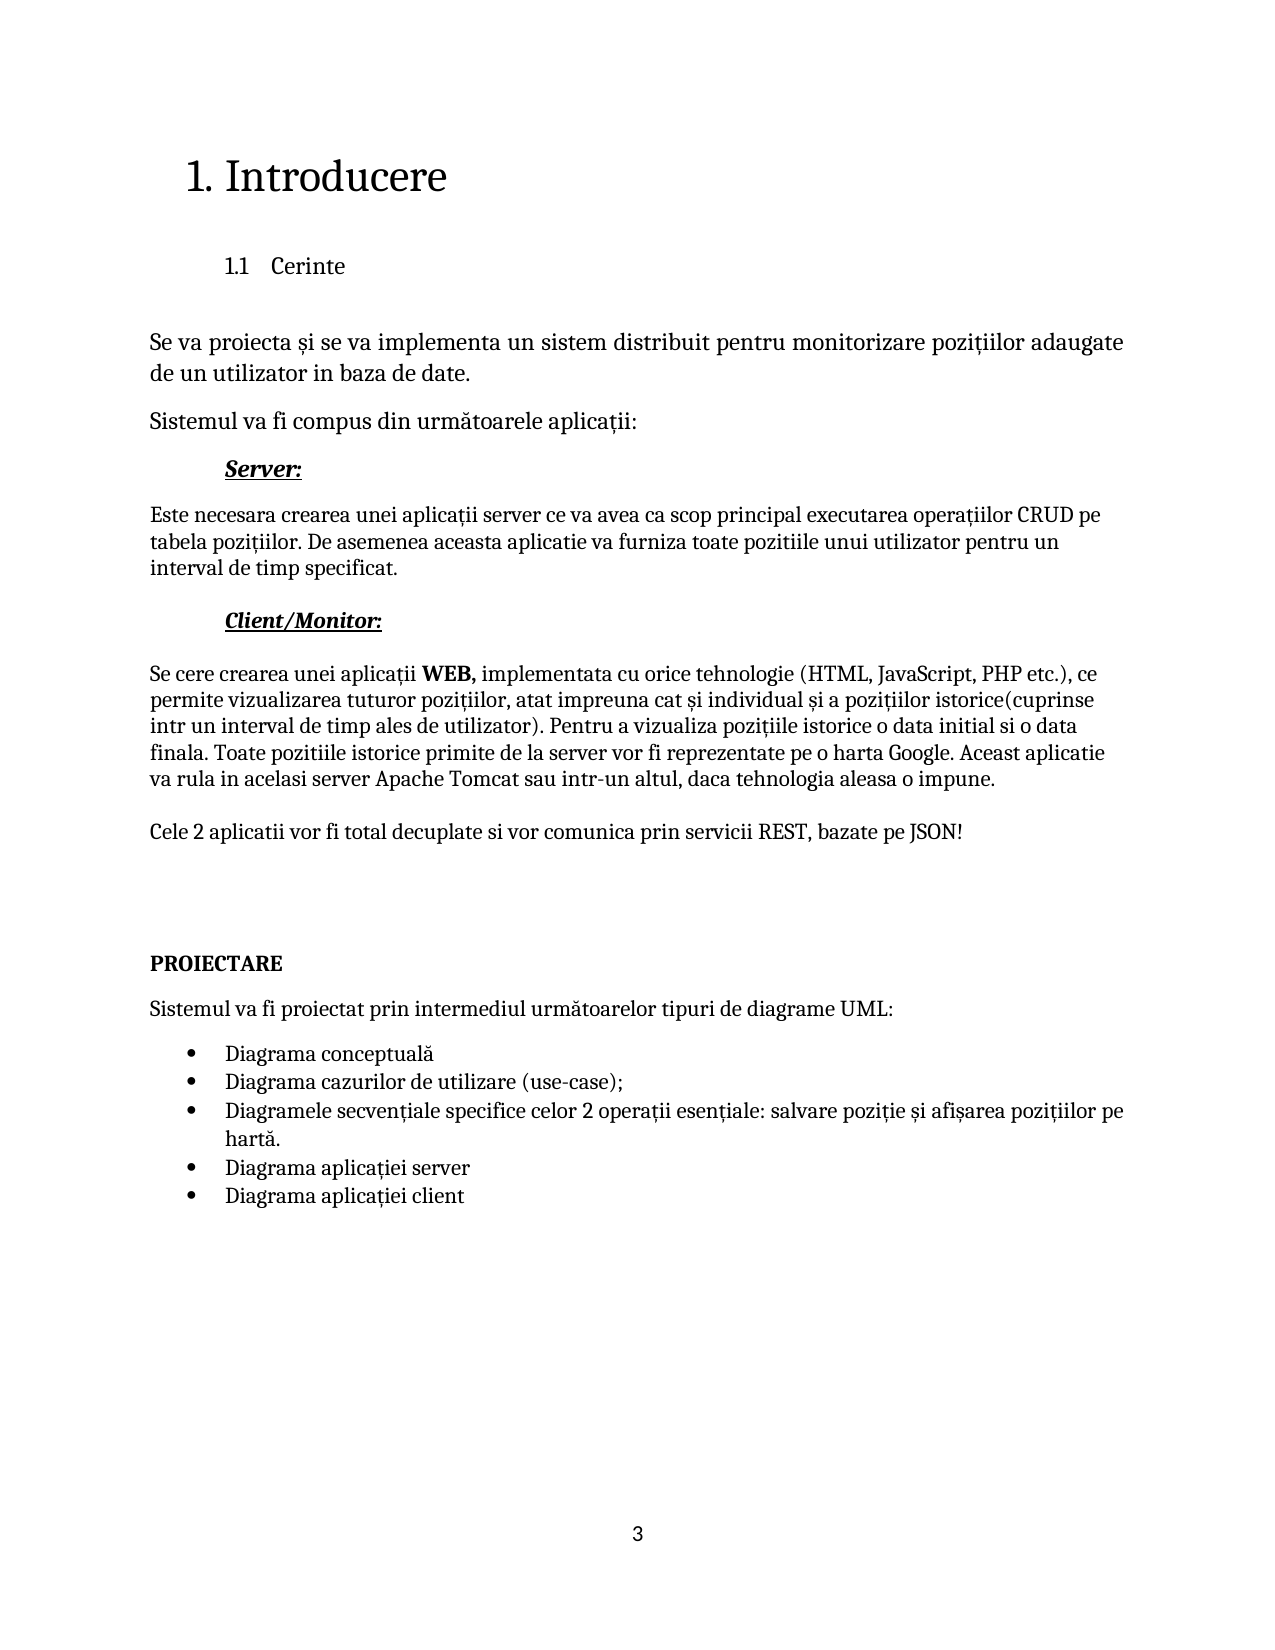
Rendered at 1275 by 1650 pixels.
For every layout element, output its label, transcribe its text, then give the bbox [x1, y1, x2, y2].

text PROIECTARE [150, 950, 1125, 977]
list Diagramele secvențiale specifice celor 2 operații esențiale: salvare poziție și afișarea pozițiilor pe hartă. [187, 1097, 1125, 1152]
text Cele 2 aplicatii vor fi total decuplate si vor comunica prin servicii REST, bazate pe JSON! [150, 818, 1125, 845]
text Client/Monitor: [150, 608, 1125, 634]
subtitle Introducere [187, 150, 1125, 203]
text Server: [150, 454, 1125, 483]
list Diagrama cazurilor de utilizare (use-case); [187, 1069, 1125, 1095]
text Sistemul va fi proiectat prin intermediul următoarelor tipuri de diagrame UML: [150, 995, 1125, 1022]
subtitle Cerinte [225, 252, 1125, 281]
text Este necesara crearea unei aplicații server ce va avea ca scop principal executarea operațiilor CRUD pe tabela pozițiilor. De asemenea aceasta aplicatie va furniza toate pozitiile unui utilizator pentru un interval de timp specificat. [150, 502, 1125, 581]
list Diagrama aplicației server [187, 1154, 1125, 1181]
list Diagrama conceptuală [187, 1041, 1125, 1067]
text Se cere crearea unei aplicații WEB, implementata cu orice tehnologie (HTML, JavaScript, PHP etc.), ce permite vizualizarea tuturor pozițiilor, atat impreuna cat și individual și a pozițiilor istorice(cuprinse intr un interval de timp ales de utilizator). Pentru a vizualiza pozițiile istorice o data initial si o data finala. Toate pozitiile istorice primite de la server vor fi reprezentate pe o harta Google. Aceast aplicatie va rula in acelasi server Apache Tomcat sau intr-un altul, daca tehnologia aleasa o impune. [150, 660, 1125, 792]
list Diagrama aplicației client [187, 1183, 1125, 1209]
text Sistemul va fi compus din următoarele aplicații: [150, 407, 1125, 436]
text Se va proiecta și se va implementa un sistem distribuit pentru monitorizare pozițiilor adaugate de un utilizator in baza de date. [150, 328, 1125, 388]
